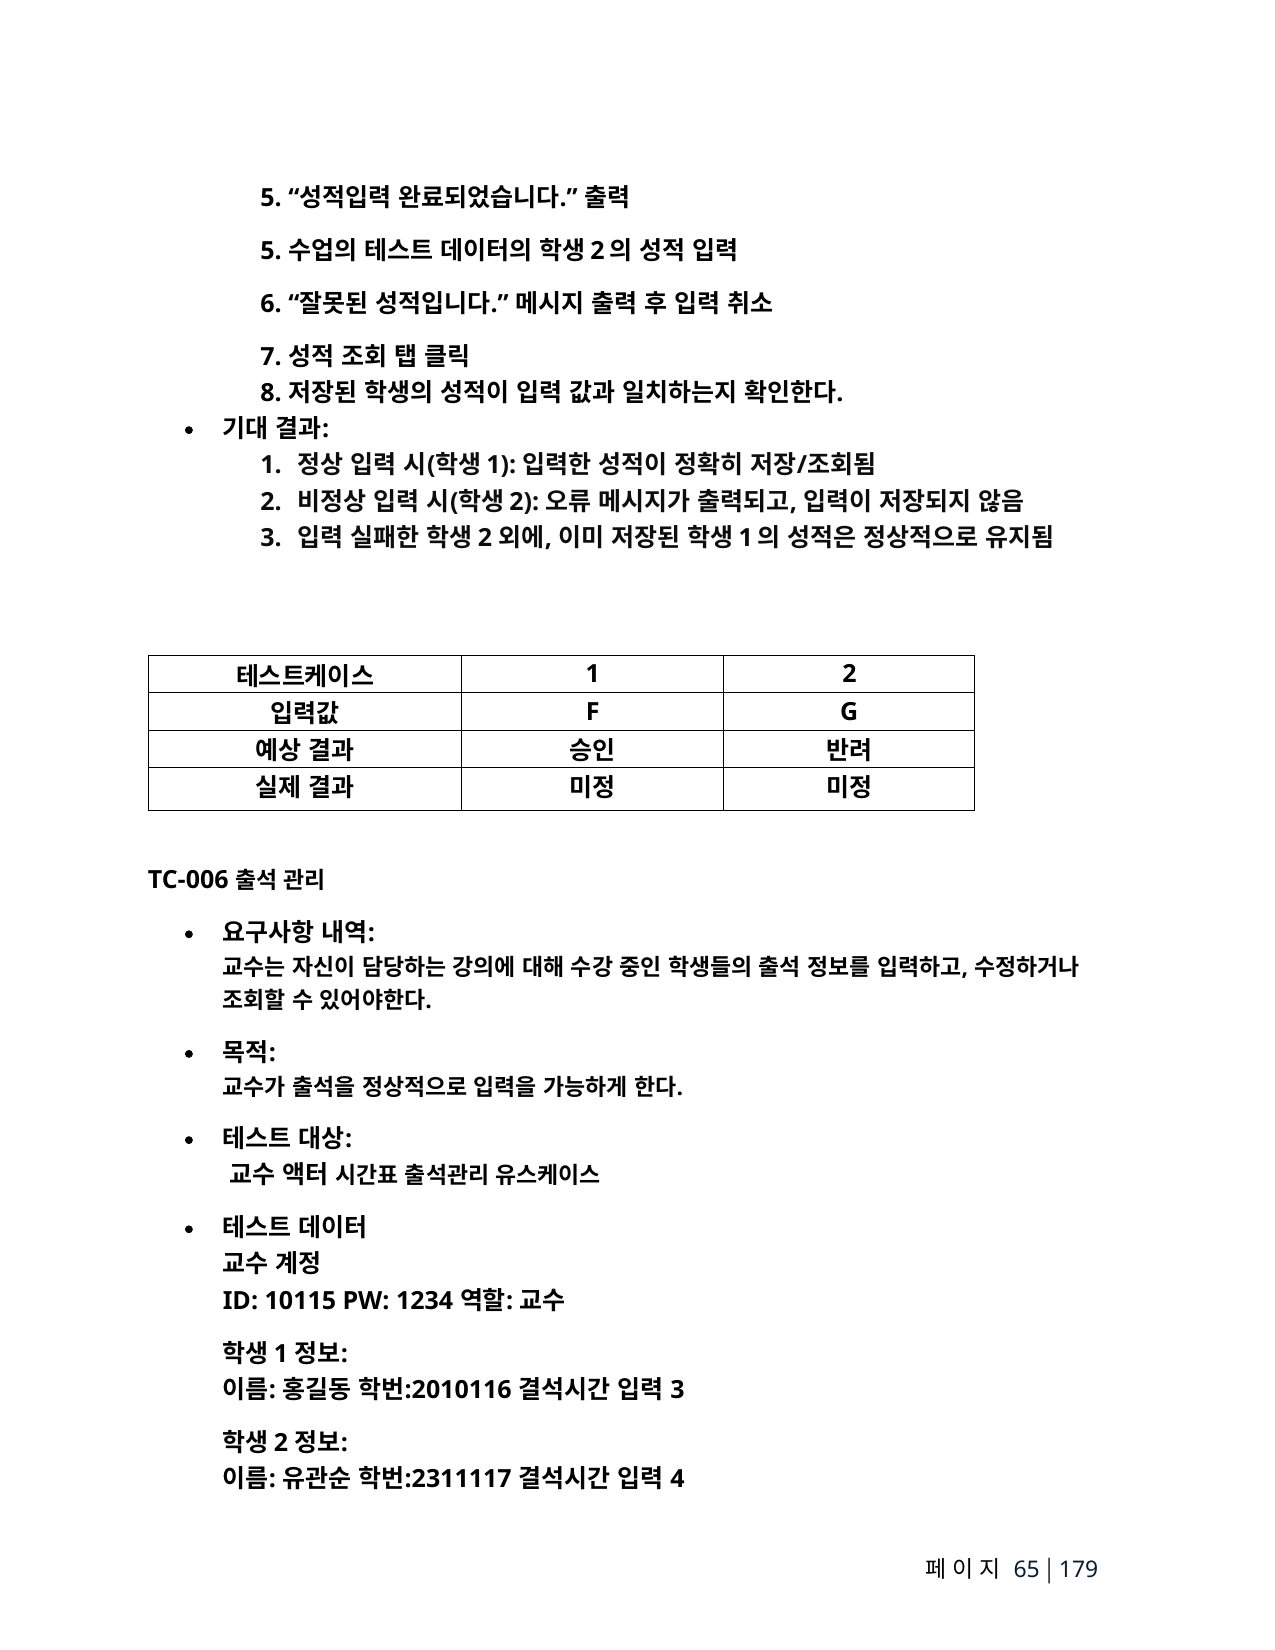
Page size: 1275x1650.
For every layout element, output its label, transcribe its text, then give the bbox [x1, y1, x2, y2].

text TC-006 출석 관리 [148, 862, 1125, 896]
table_cell F [462, 693, 723, 729]
list 입력 실패한 학생2 외에, 이미 저장된 학생1의 성적은 정상적으로 유지됨 [260, 517, 1125, 553]
text 5. “성적입력 완료되었습니다.” 출력 [260, 177, 1125, 213]
table_cell G [724, 693, 974, 729]
table_cell 반려 [724, 731, 974, 767]
list 정상 입력 시(학생1): 입력한 성적이 정확히 저장/조회됨 [260, 445, 1125, 481]
text 학생1 정보: 이름: 홍길동 학번:2010116 결석시간 입력 3 [223, 1333, 1125, 1406]
text 7. 성적 조회 탭 클릭 [260, 336, 1125, 372]
text 6. “잘못된 성적입니다.” 메시지 출력 후 입력 취소 [260, 283, 1125, 319]
text 학생2 정보: 이름: 유관순 학번:2311117 결석시간 입력 4 [223, 1422, 1125, 1495]
list 목적: 교수가 출석을 정상적으로 입력을 가능하게 한다. [185, 1032, 1125, 1102]
table_cell 실제 결과 [149, 768, 461, 810]
list 테스트 대상: 교수 액터 시간표 출석관리 유스케이스 [185, 1118, 1125, 1191]
text 5. 수업의 테스트 데이터의 학생2의 성적 입력 [260, 230, 1125, 266]
table_cell 입력값 [149, 693, 461, 729]
text 교수 계정 ID: 10115 PW: 1234 역할: 교수 [223, 1244, 1125, 1316]
table_cell 예상 결과 [149, 731, 461, 767]
list 테스트 데이터 [185, 1208, 1125, 1244]
table_header 테스트케이스 [149, 656, 461, 692]
list 비정상 입력 시(학생2): 오류 메시지가 출력되고, 입력이 저장되지 않음 [260, 481, 1125, 517]
table_cell 미정 [724, 768, 974, 810]
text 8. 저장된 학생의 성적이 입력 값과 일치하는지 확인한다. [260, 372, 1125, 408]
list 요구사항 내역: 교수는 자신이 담당하는 강의에 대해 수강 중인 학생들의 출석 정보를 입력하고, 수정하거나 조회할 수 있어야한다. [185, 913, 1125, 1016]
list 기대 결과: [185, 408, 1125, 445]
table_header 1 [462, 656, 723, 692]
table_cell 승인 [462, 731, 723, 767]
table_header 2 [724, 656, 974, 692]
table_cell 미정 [462, 768, 723, 810]
